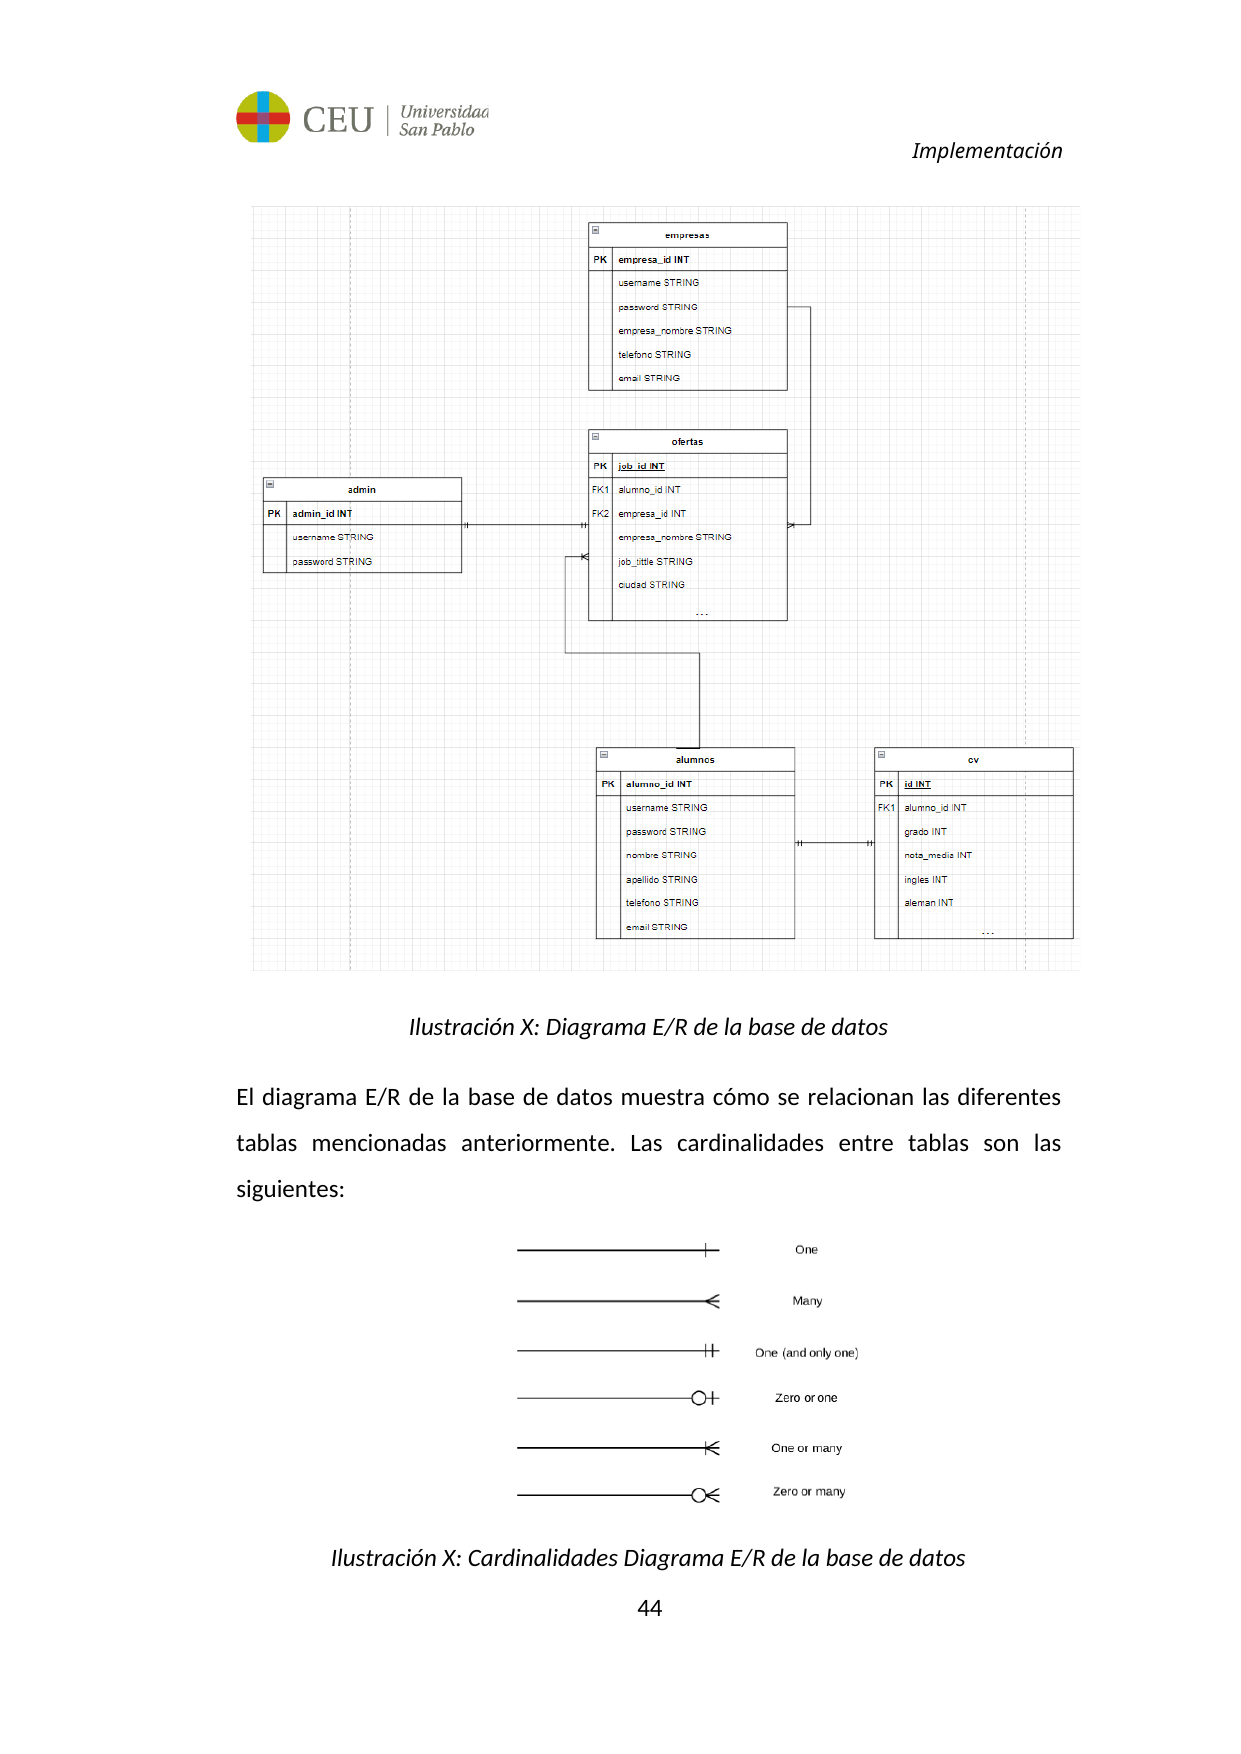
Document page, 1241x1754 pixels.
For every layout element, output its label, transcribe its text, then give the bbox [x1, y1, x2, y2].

picture [251, 206, 1081, 971]
picture [516, 1243, 858, 1503]
text Ilustración X: Cardinalidades Diagrama E/R de la base de datos [236, 1542, 1063, 1573]
picture [235, 89, 489, 143]
text Ilustración X: Diagrama E/R de la base de datos [236, 1011, 1063, 1041]
text El diagrama E/R de la base de datos muestra cómo se relacionan las diferentes tablas mencionadas anteriormente. Las cardinalidades entre tablas son las siguientes: [236, 1082, 1063, 1203]
